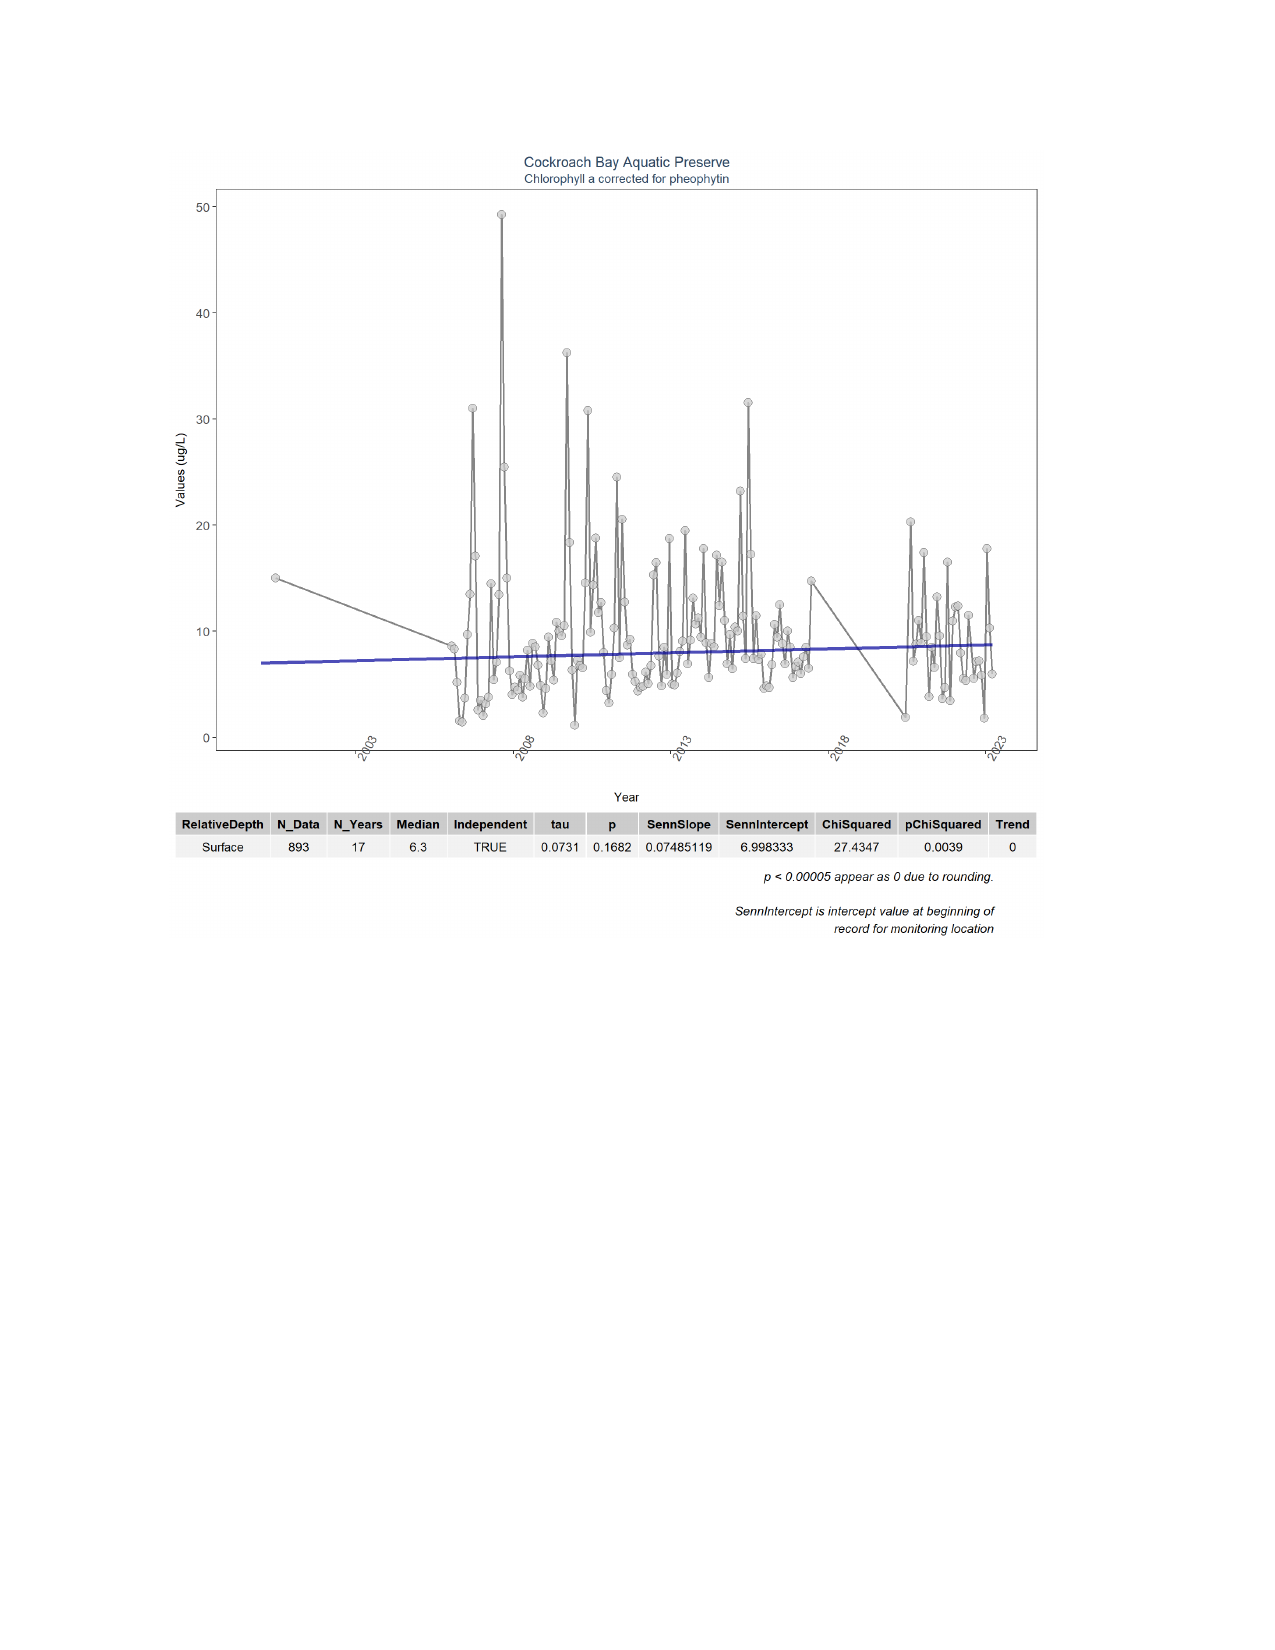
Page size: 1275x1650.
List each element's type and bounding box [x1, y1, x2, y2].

picture [168, 150, 1044, 938]
